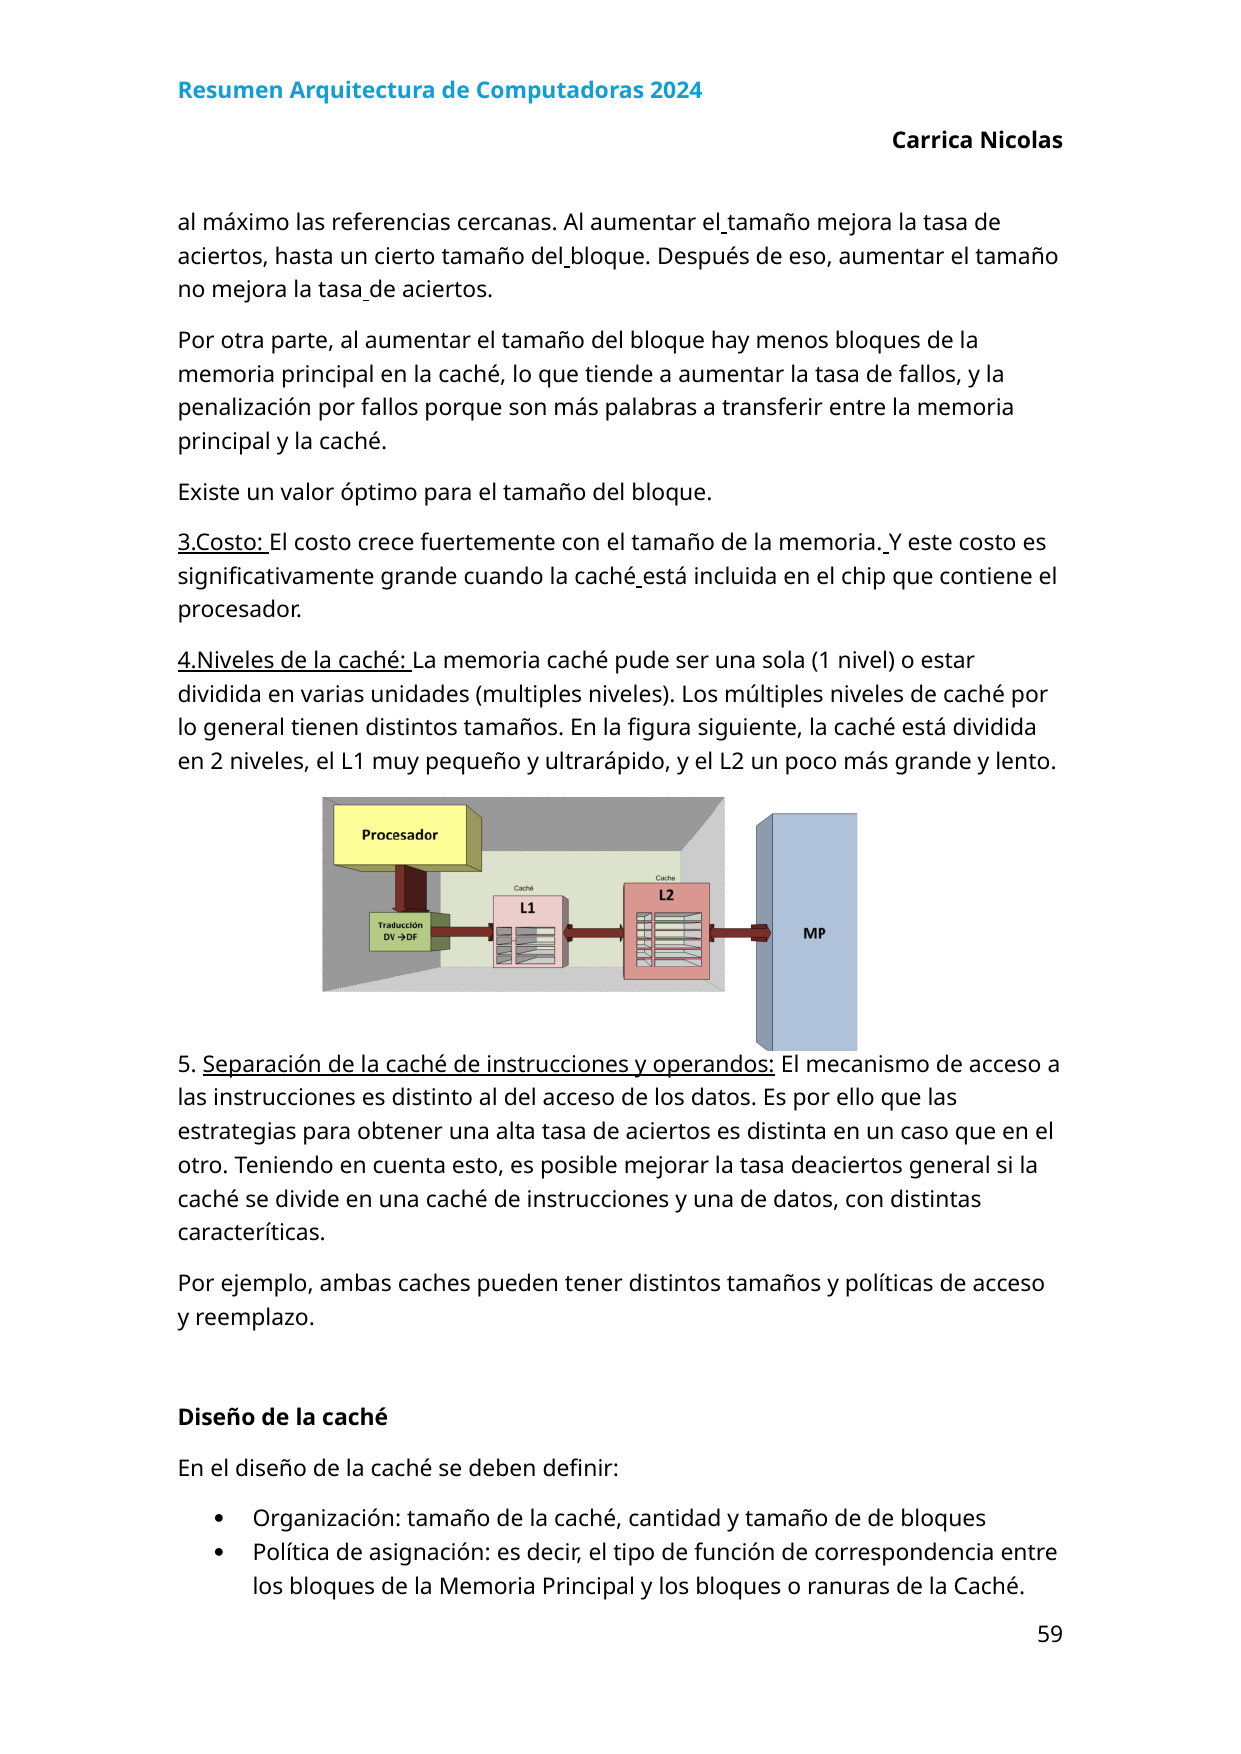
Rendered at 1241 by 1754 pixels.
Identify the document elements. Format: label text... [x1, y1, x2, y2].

list Organización: tamaño de la caché, cantidad y tamaño de de bloques [215, 1502, 1063, 1533]
text Diseño de la caché [177, 1401, 1063, 1432]
text Existe un valor óptimo para el tamaño del bloque. [177, 475, 1063, 507]
text 3.Costo: El costo crece fuertemente con el tamaño de la memoria. Y este costo es significativamente grande cuando la caché está incluida en el chip que contiene el procesador. [177, 526, 1063, 624]
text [177, 206, 1063, 304]
text Por ejemplo, ambas caches pueden tener distintos tamaños y políticas de acceso y reemplazo. [177, 1267, 1063, 1332]
picture [322, 797, 858, 1051]
text Por otra parte, al aumentar el tamaño del bloque hay menos bloques de la memoria principal en la caché, lo que tiende a aumentar la tasa de fallos, y la penalización por fallos porque son más palabras a transferir entre la memoria principal y la caché. [177, 324, 1063, 456]
list Política de asignación: es decir, el tipo de función de correspondencia entre los bloques de la Memoria Principal y los bloques o ranuras de la Caché. [215, 1536, 1063, 1601]
text En el diseño de la caché se deben definir: [177, 1452, 1063, 1483]
text 5. Separación de la caché de instrucciones y operandos: El mecanismo de acceso a las instrucciones es distinto al del acceso de los datos. Es por ello que las estrategias para obtener una alta tasa de aciertos es distinta en un caso que en el otro. Teniendo en cuenta esto, es posible mejorar la tasa deaciertos general si la caché se divide en una caché de instrucciones y una de datos, con distintas caracteríticas. [177, 1047, 1063, 1247]
text 4.Niveles de la caché: La memoria caché pude ser una sola (1 nivel) o estar dividida en varias unidades (multiples niveles). Los múltiples niveles de caché por lo general tienen distintos tamaños. En la figura siguiente, la caché está dividida en 2 niveles, el L1 muy pequeño y ultrarápido, y el L2 un poco más grande y lento. [177, 644, 1063, 776]
